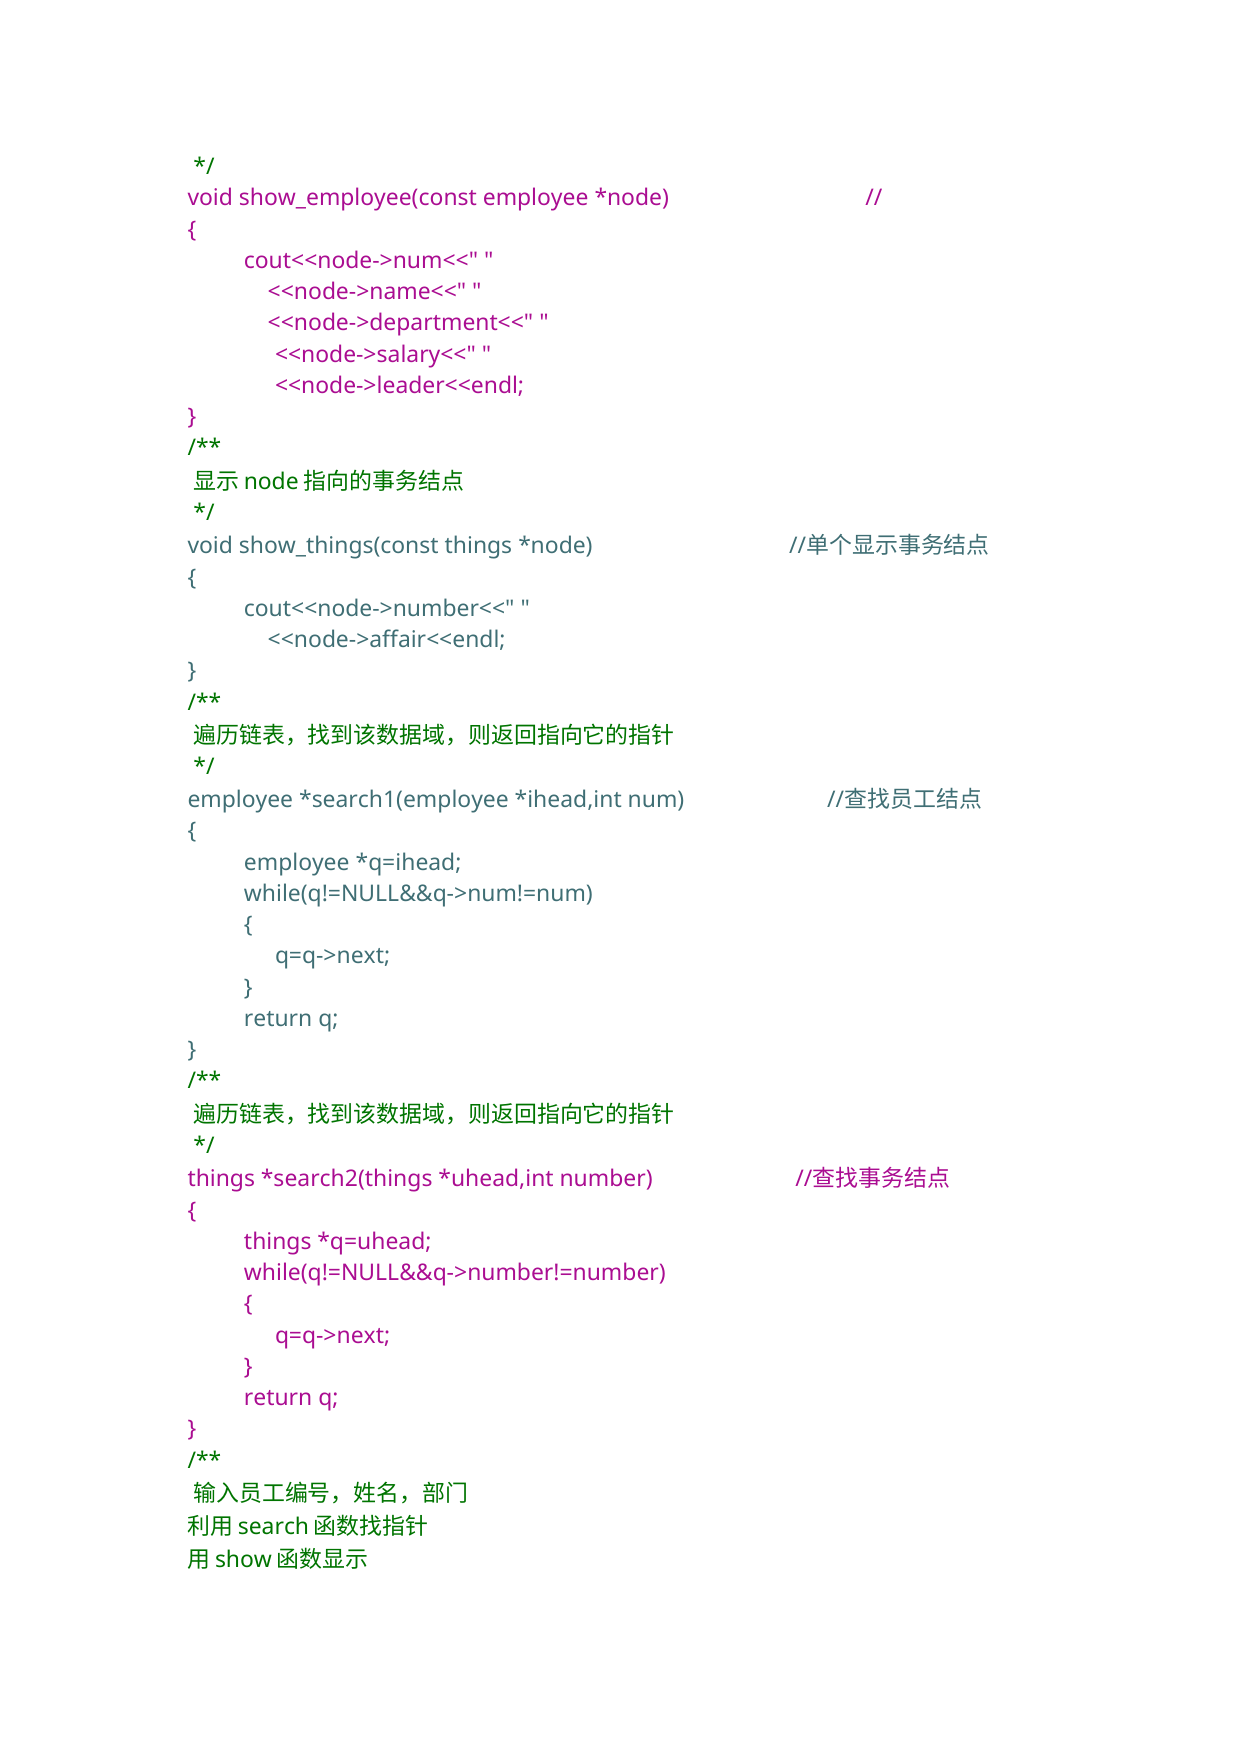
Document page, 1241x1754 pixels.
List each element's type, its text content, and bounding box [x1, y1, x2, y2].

text <<node->affair<<endl; [187, 623, 1053, 654]
text things *q=uhead; [187, 1225, 1053, 1256]
text */ [187, 496, 1053, 527]
text <<node->leader<<endl; [187, 369, 1053, 400]
text { [187, 560, 1053, 592]
text { [187, 908, 1053, 939]
text return q; [187, 1002, 1053, 1033]
text 输入员工编号，姓名，部门 [187, 1475, 1053, 1508]
text } [187, 1412, 1053, 1443]
text <<node->department<<" " [187, 306, 1053, 337]
text <<node->name<<" " [187, 275, 1053, 306]
text employee *search1(employee *ihead,int num) //查找员工结点 [187, 781, 1053, 814]
text 利用search函数找指针 [187, 1508, 1053, 1541]
text return q; [187, 1381, 1053, 1412]
text } [187, 971, 1053, 1002]
text void show_things(const things *node) //单个显示事务结点 [187, 527, 1053, 560]
text 显示node指向的事务结点 [187, 462, 1053, 496]
text q=q->next; [187, 1318, 1053, 1350]
text { [187, 1287, 1053, 1318]
text q=q->next; [187, 939, 1053, 971]
text } [187, 654, 1053, 685]
text } [187, 1033, 1053, 1064]
text } [187, 1350, 1053, 1381]
text } [187, 400, 1053, 431]
text { [187, 814, 1053, 846]
text /** [187, 1064, 1053, 1096]
text { [187, 212, 1053, 244]
text { [187, 1193, 1053, 1225]
text 遍历链表，找到该数据域，则返回指向它的指针 [187, 717, 1053, 750]
text while(q!=NULL&&q->number!=number) [187, 1256, 1053, 1287]
text while(q!=NULL&&q->num!=num) [187, 877, 1053, 908]
text <<node->salary<<" " [187, 337, 1053, 369]
text employee *q=ihead; [187, 846, 1053, 877]
text things *search2(things *uhead,int number) //查找事务结点 [187, 1160, 1053, 1193]
text cout<<node->num<<" " [187, 244, 1053, 275]
text */ [187, 150, 1053, 181]
text void show_employee(const employee *node) // [187, 181, 1053, 212]
text */ [187, 1129, 1053, 1160]
text cout<<node->number<<" " [187, 592, 1053, 623]
text /** [187, 685, 1053, 717]
text 遍历链表，找到该数据域，则返回指向它的指针 [187, 1096, 1053, 1129]
text /** [187, 431, 1053, 462]
text 用show函数显示 [187, 1541, 1053, 1575]
text */ [187, 750, 1053, 781]
text /** [187, 1443, 1053, 1475]
